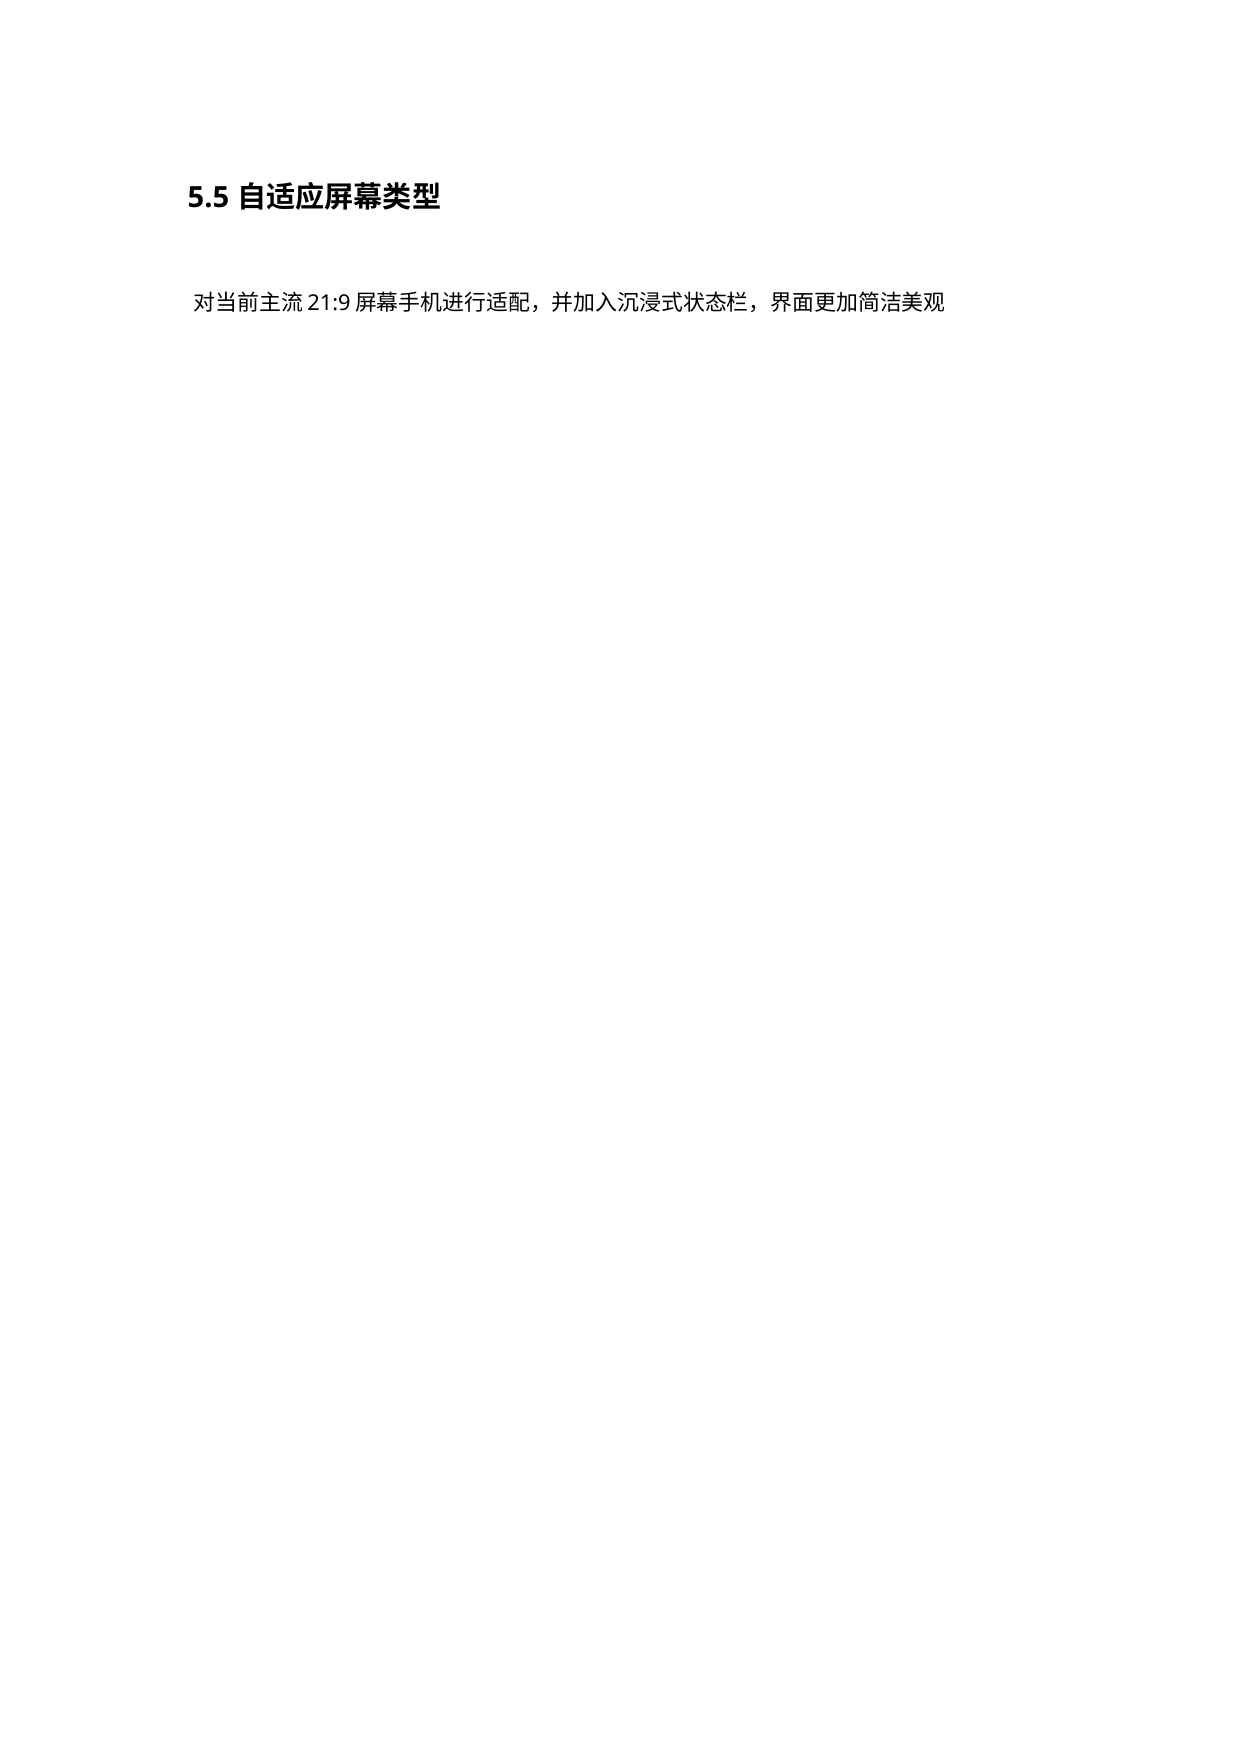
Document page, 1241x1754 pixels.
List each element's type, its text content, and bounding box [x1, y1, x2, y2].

subtitle 5.5 自适应屏幕类型 [187, 162, 1053, 227]
text 对当前主流21:9屏幕手机进行适配，并加入沉浸式状态栏，界面更加简洁美观 [187, 285, 1053, 317]
